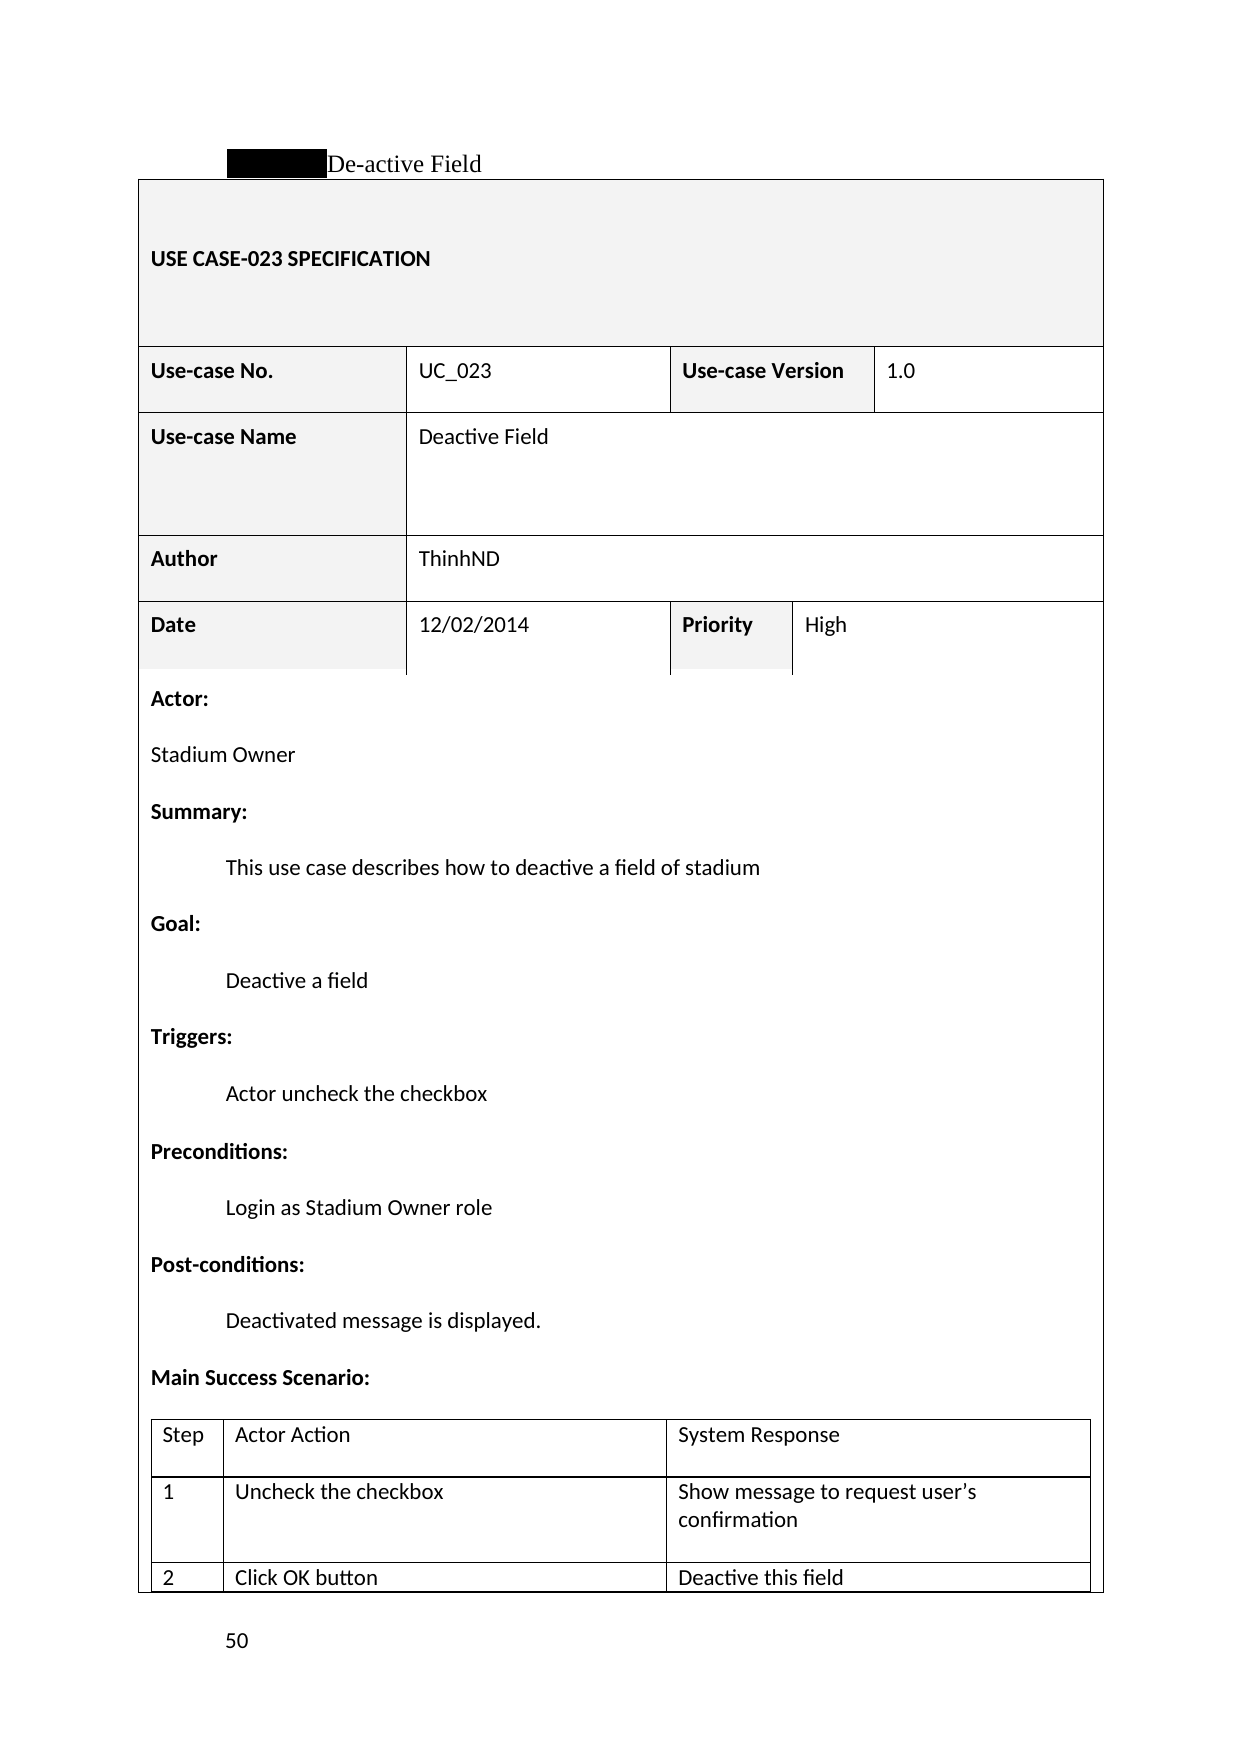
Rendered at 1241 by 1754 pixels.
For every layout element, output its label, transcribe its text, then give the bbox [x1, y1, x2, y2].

table_cell Use-case Name [139, 413, 406, 535]
subtitle De-active Field [327, 150, 1091, 178]
table_header USE CASE-023 SPECIFICATION [139, 180, 1103, 346]
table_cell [139, 675, 1103, 1592]
table_cell 12/02/2014 [407, 602, 670, 669]
table_cell 1.0 [875, 347, 1103, 412]
table_cell High [793, 602, 1103, 669]
table_cell Author [139, 536, 406, 601]
table_cell ThinhND [407, 536, 1103, 601]
table_cell Priority [671, 602, 792, 669]
table_cell UC_023 [407, 347, 670, 412]
table_cell Date [139, 602, 406, 669]
table_cell Use-case No. [139, 347, 406, 412]
table_cell Use-case Version [671, 347, 874, 412]
table_cell Deactive Field [407, 413, 1103, 535]
